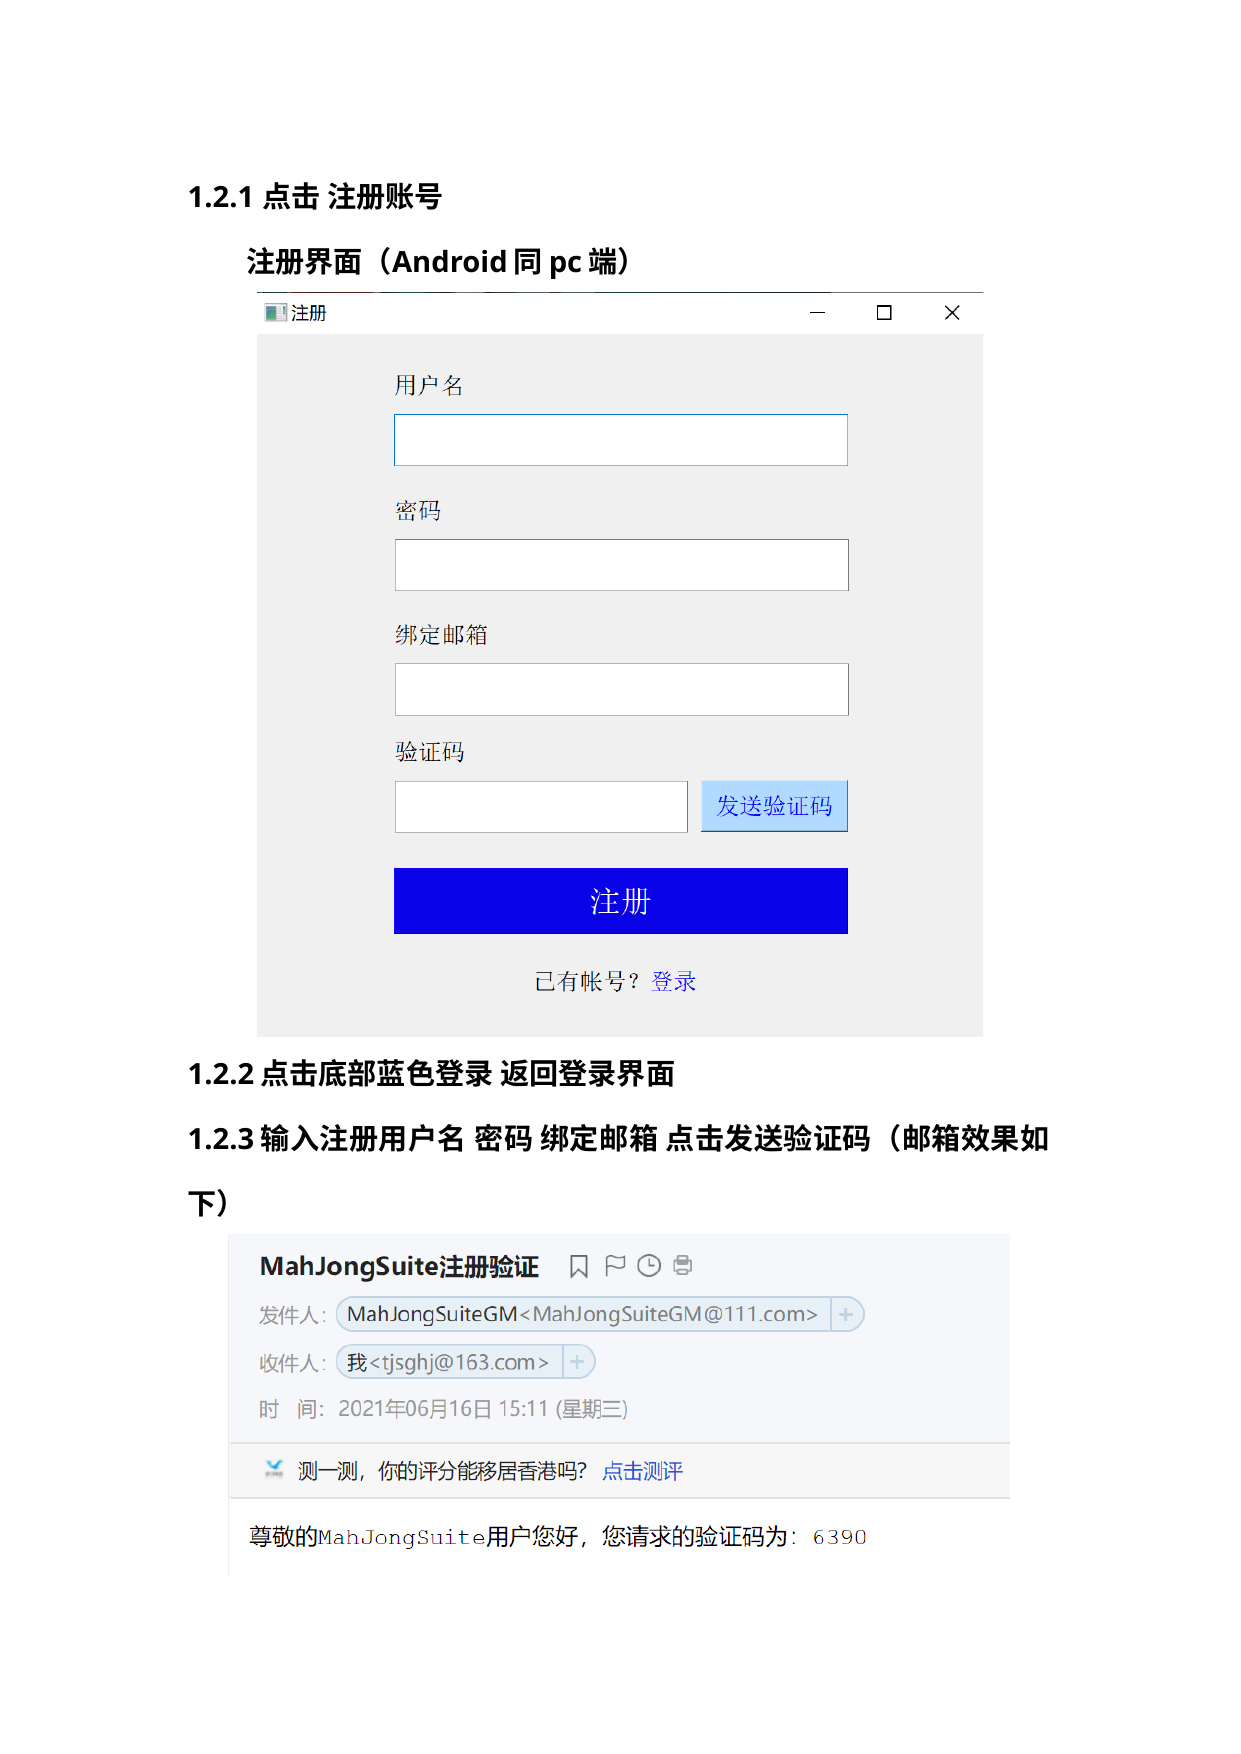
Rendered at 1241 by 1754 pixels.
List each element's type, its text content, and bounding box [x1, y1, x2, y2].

text 1.2.3输入注册用户名 密码 绑定邮箱 点击发送验证码（邮箱效果如下） [187, 1104, 1053, 1234]
text 注册界面（Android同pc端） [187, 227, 1053, 292]
picture [228, 1234, 1010, 1577]
picture [257, 292, 984, 1037]
text 1.2.2点击底部蓝色登录 返回登录界面 [187, 1039, 1053, 1104]
text 1.2.1 点击 注册账号 [187, 162, 1053, 227]
